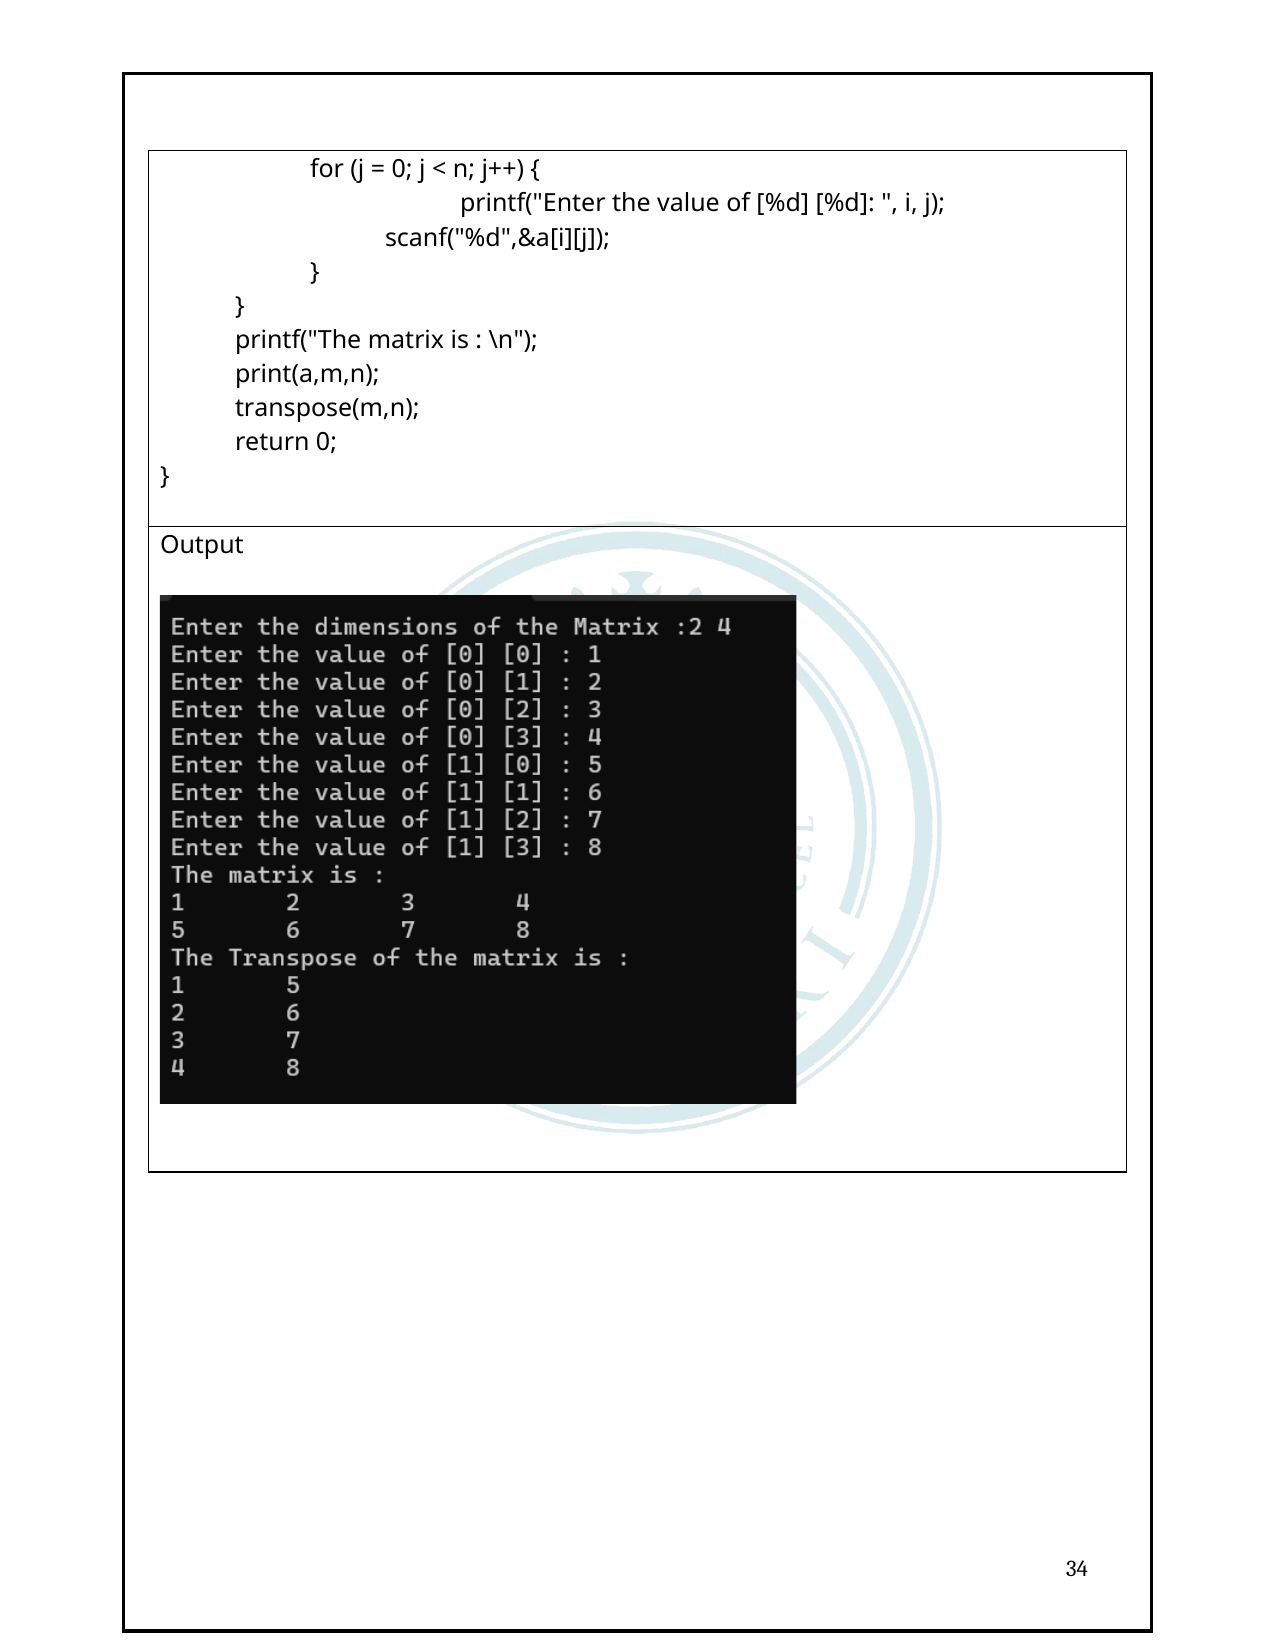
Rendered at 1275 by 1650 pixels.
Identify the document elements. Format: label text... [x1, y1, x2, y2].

table_cell Output [149, 527, 1126, 1171]
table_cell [149, 151, 1126, 526]
picture [159, 595, 797, 1104]
